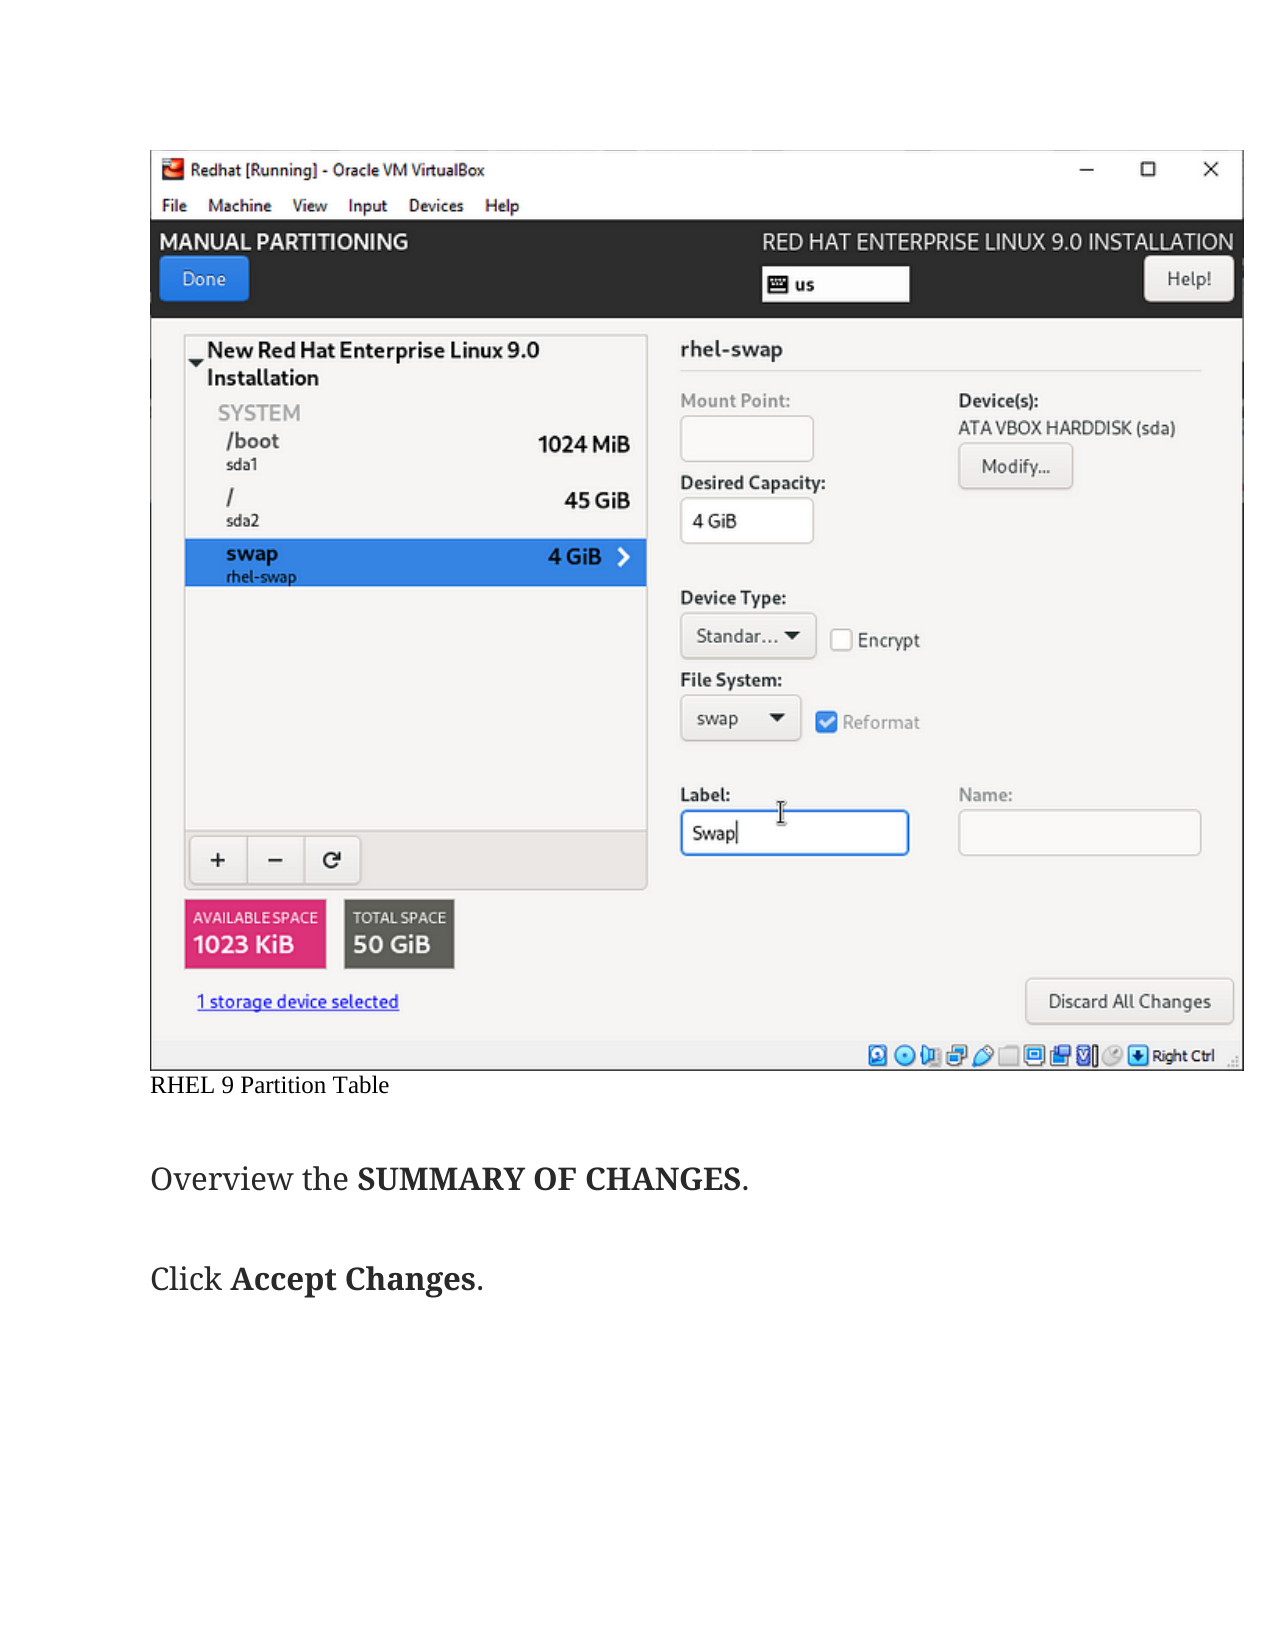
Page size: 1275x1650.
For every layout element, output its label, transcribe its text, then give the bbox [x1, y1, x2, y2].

text Click Accept Changes. [150, 1249, 1125, 1299]
text Overview the SUMMARY OF CHANGES. [150, 1149, 1125, 1199]
picture [150, 150, 1244, 1071]
text RHEL 9 Partition Table [150, 1071, 1125, 1099]
